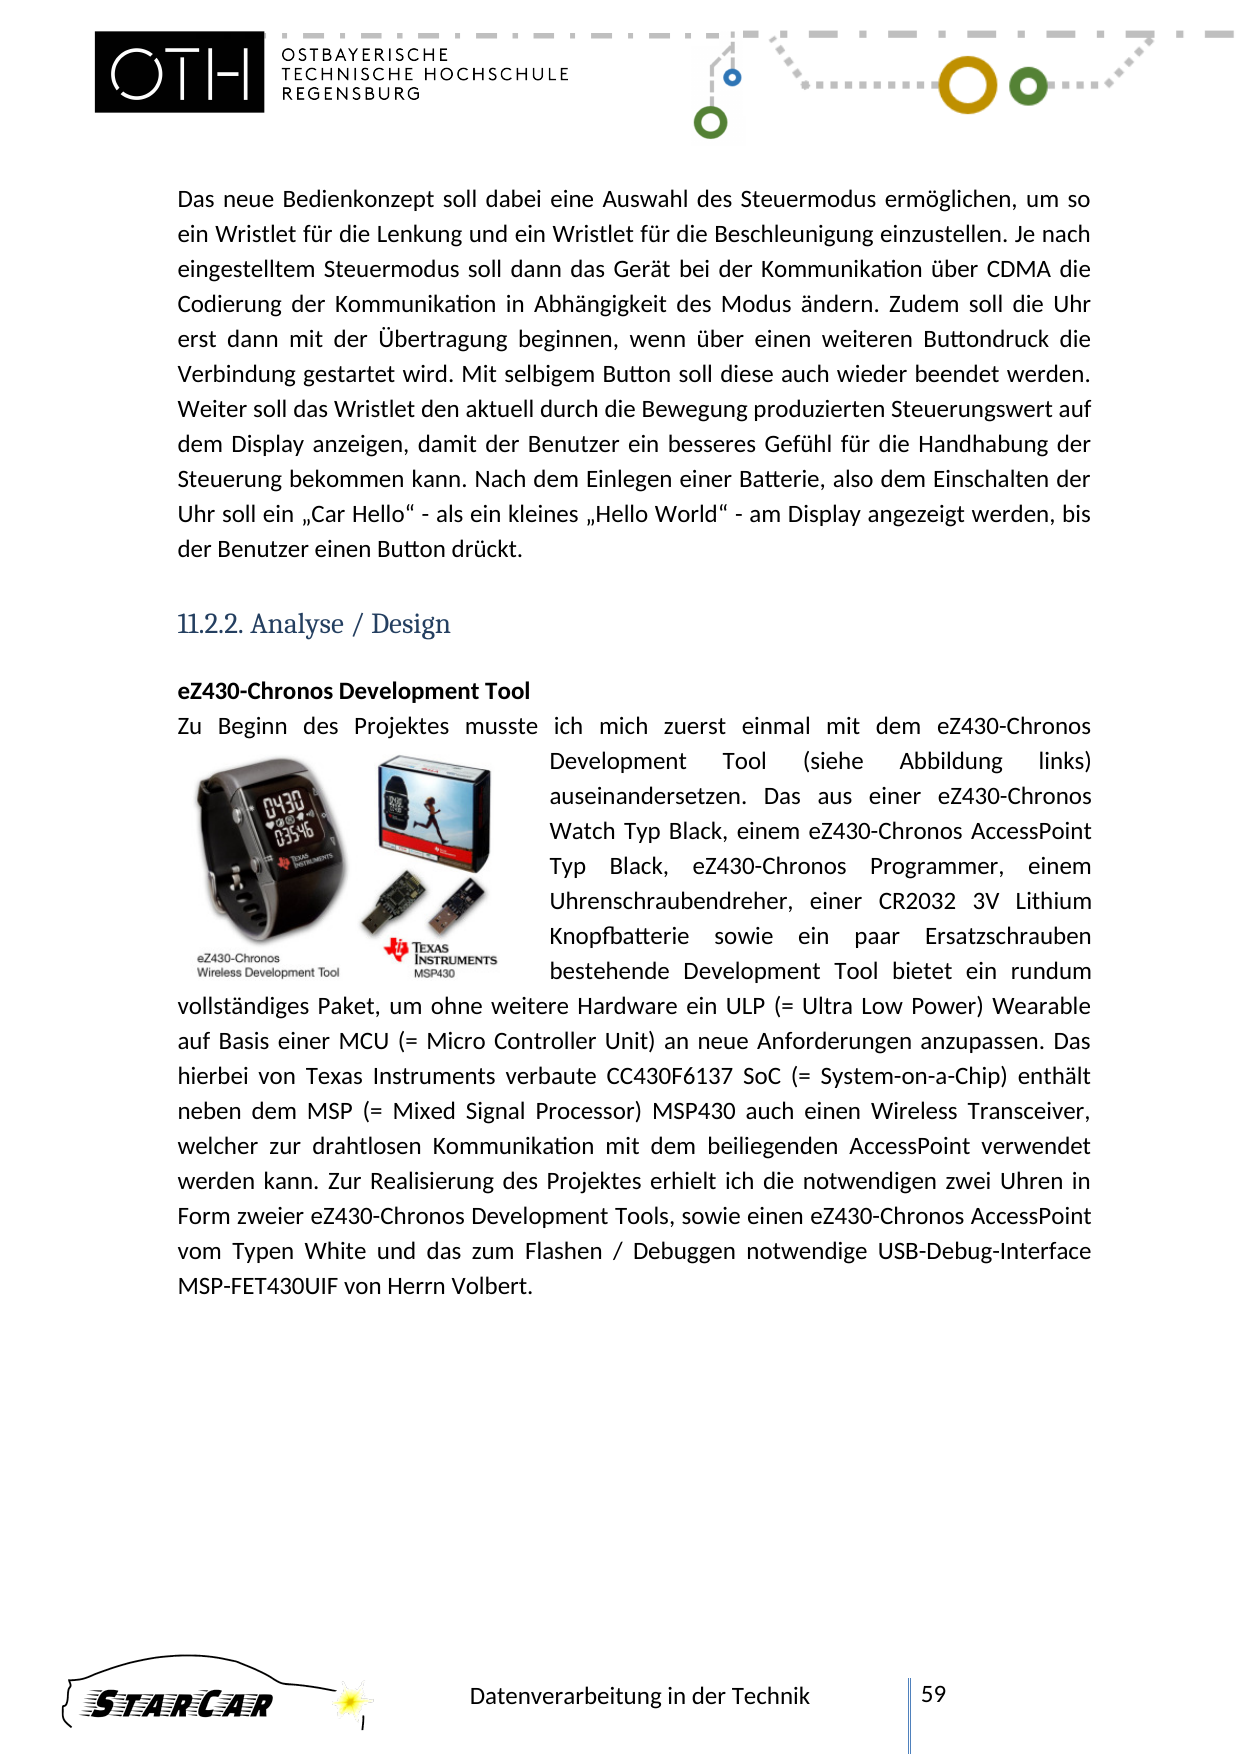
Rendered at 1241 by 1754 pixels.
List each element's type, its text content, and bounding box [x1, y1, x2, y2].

text Zu Beginn des Projektes musste ich mich zuerst einmal mit dem eZ430-Chronos Development Tool (siehe Abbildung links) auseinandersetzen. Das aus einer eZ430-Chronos Watch Typ Black, einem eZ430-Chronos AccessPoint Typ Black, eZ430-Chronos Programmer, einem Uhrenschraubendreher, einer CR2032 3V Lithium Knopfbatterie sowie ein paar Ersatzschrauben bestehende Development Tool bietet ein rundum vollständiges Paket, um ohne weitere Hardware ein ULP (= Ultra Low Power) Wearable auf Basis einer MCU (= Micro Controller Unit) an neue Anforderungen anzupassen. Das hierbei von Texas Instruments verbaute CC430F6137 SoC (= System-on-a-Chip) enthält neben dem MSP (= Mixed Signal Processor) MSP430 auch einen Wireless Transceiver, welcher zur drahtlosen Kommunikation mit dem beiliegenden AccessPoint verwendet werden kann. Zur Realisierung des Projektes erhielt ich die notwendigen zwei Uhren in Form zweier eZ430-Chronos Development Tools, sowie einen eZ430-Chronos AccessPoint vom Typen White und das zum Flashen / Debuggen notwendige USB-Debug-Interface MSP-FET430UIF von Herrn Volbert. [177, 710, 1092, 1301]
text Das neue Bedienkonzept soll dabei eine Auswahl des Steuermodus ermöglichen, um so ein Wristlet für die Lenkung und ein Wristlet für die Beschleunigung einzustellen. Je nach eingestelltem Steuermodus soll dann das Gerät bei der Kommunikation über CDMA die Codierung der Kommunikation in Abhängigkeit des Modus ändern. Zudem soll die Uhr erst dann mit der Übertragung beginnen, wenn über einen weiteren Buttondruck die Verbindung gestartet wird. Mit selbigem Button soll diese auch wieder beendet werden. Weiter soll das Wristlet den aktuell durch die Bewegung produzierten Steuerungswert auf dem Display anzeigen, damit der Benutzer ein besseres Gefühl für die Handhabung der Steuerung bekommen kann. Nach dem Einlegen einer Batterie, also dem Einschalten der Uhr soll ein „Car Hello“ - als ein kleines „Hello World“ - am Display angezeigt werden, bis der Benutzer einen Button drückt. [177, 183, 1092, 563]
picture [165, 746, 531, 982]
text eZ430-Chronos Development Tool [177, 675, 1092, 706]
subtitle 11.2.2. Analyse / Design [177, 607, 1092, 640]
picture [94, 15, 1237, 145]
picture [54, 1651, 380, 1730]
